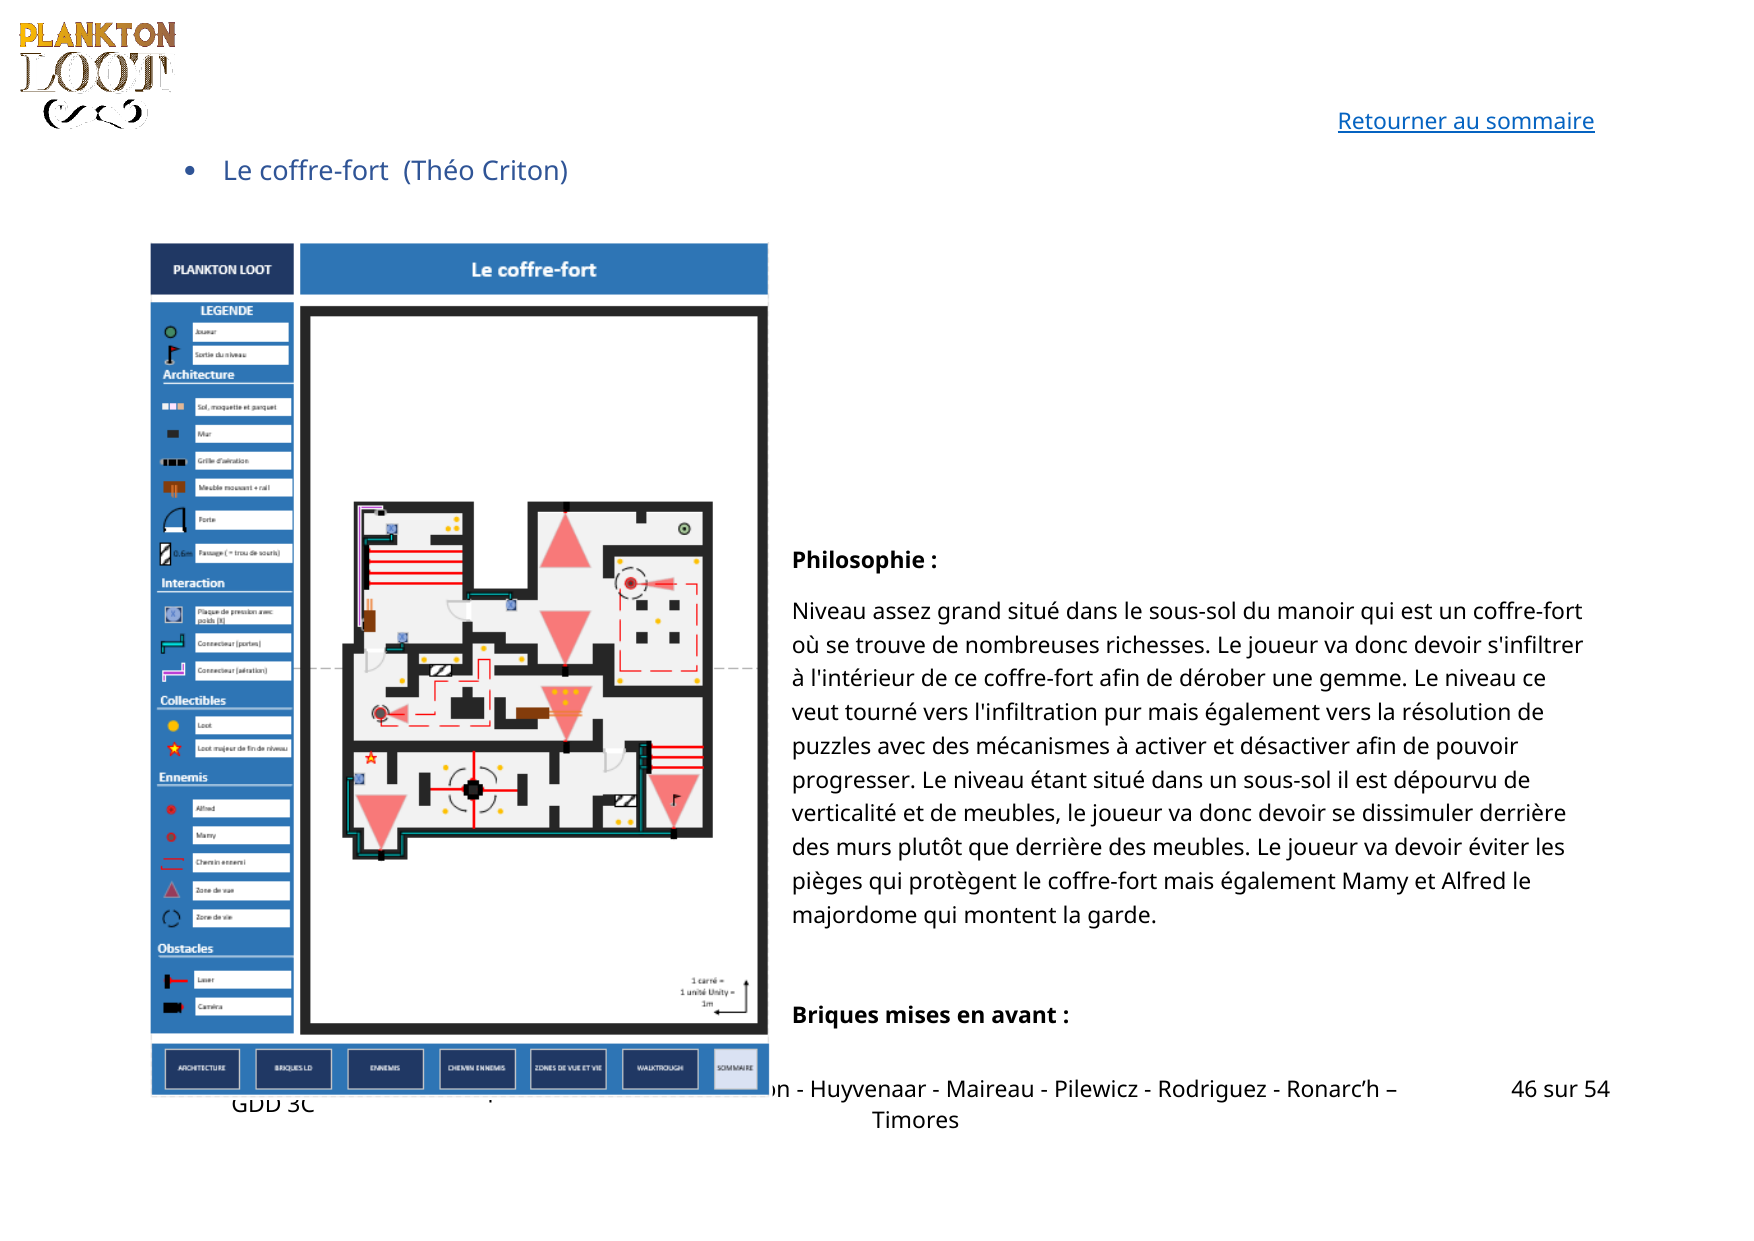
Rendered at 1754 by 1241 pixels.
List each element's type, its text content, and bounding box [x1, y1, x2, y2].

picture [147, 242, 773, 1100]
text Philosophie : [773, 544, 1595, 576]
text Briques mises en avant : [773, 999, 1595, 1031]
text Niveau assez grand situé dans le sous-sol du manoir qui est un coffre-fort où se trouve de nombreuses richesses. Le joueur va donc devoir s'infiltrer à l'intérieur de ce coffre-fort afin de dérober une gemme. Le niveau ce veut tourné vers l'infiltration pur mais également vers la résolution de puzzles avec des mécanismes à activer et désactiver afin de pouvoir progresser. Le niveau étant situé dans un sous-sol il est dépourvu de verticalité et de meubles, le joueur va donc devoir se dissimuler derrière des murs plutôt que derrière des meubles. Le joueur va devoir éviter les pièges qui protègent le coffre-fort mais également Mamy et Alfred le majordome qui montent la garde. [773, 595, 1595, 930]
subtitle Le coffre-fort (Théo Criton) [185, 152, 1595, 189]
picture [17, 18, 180, 140]
